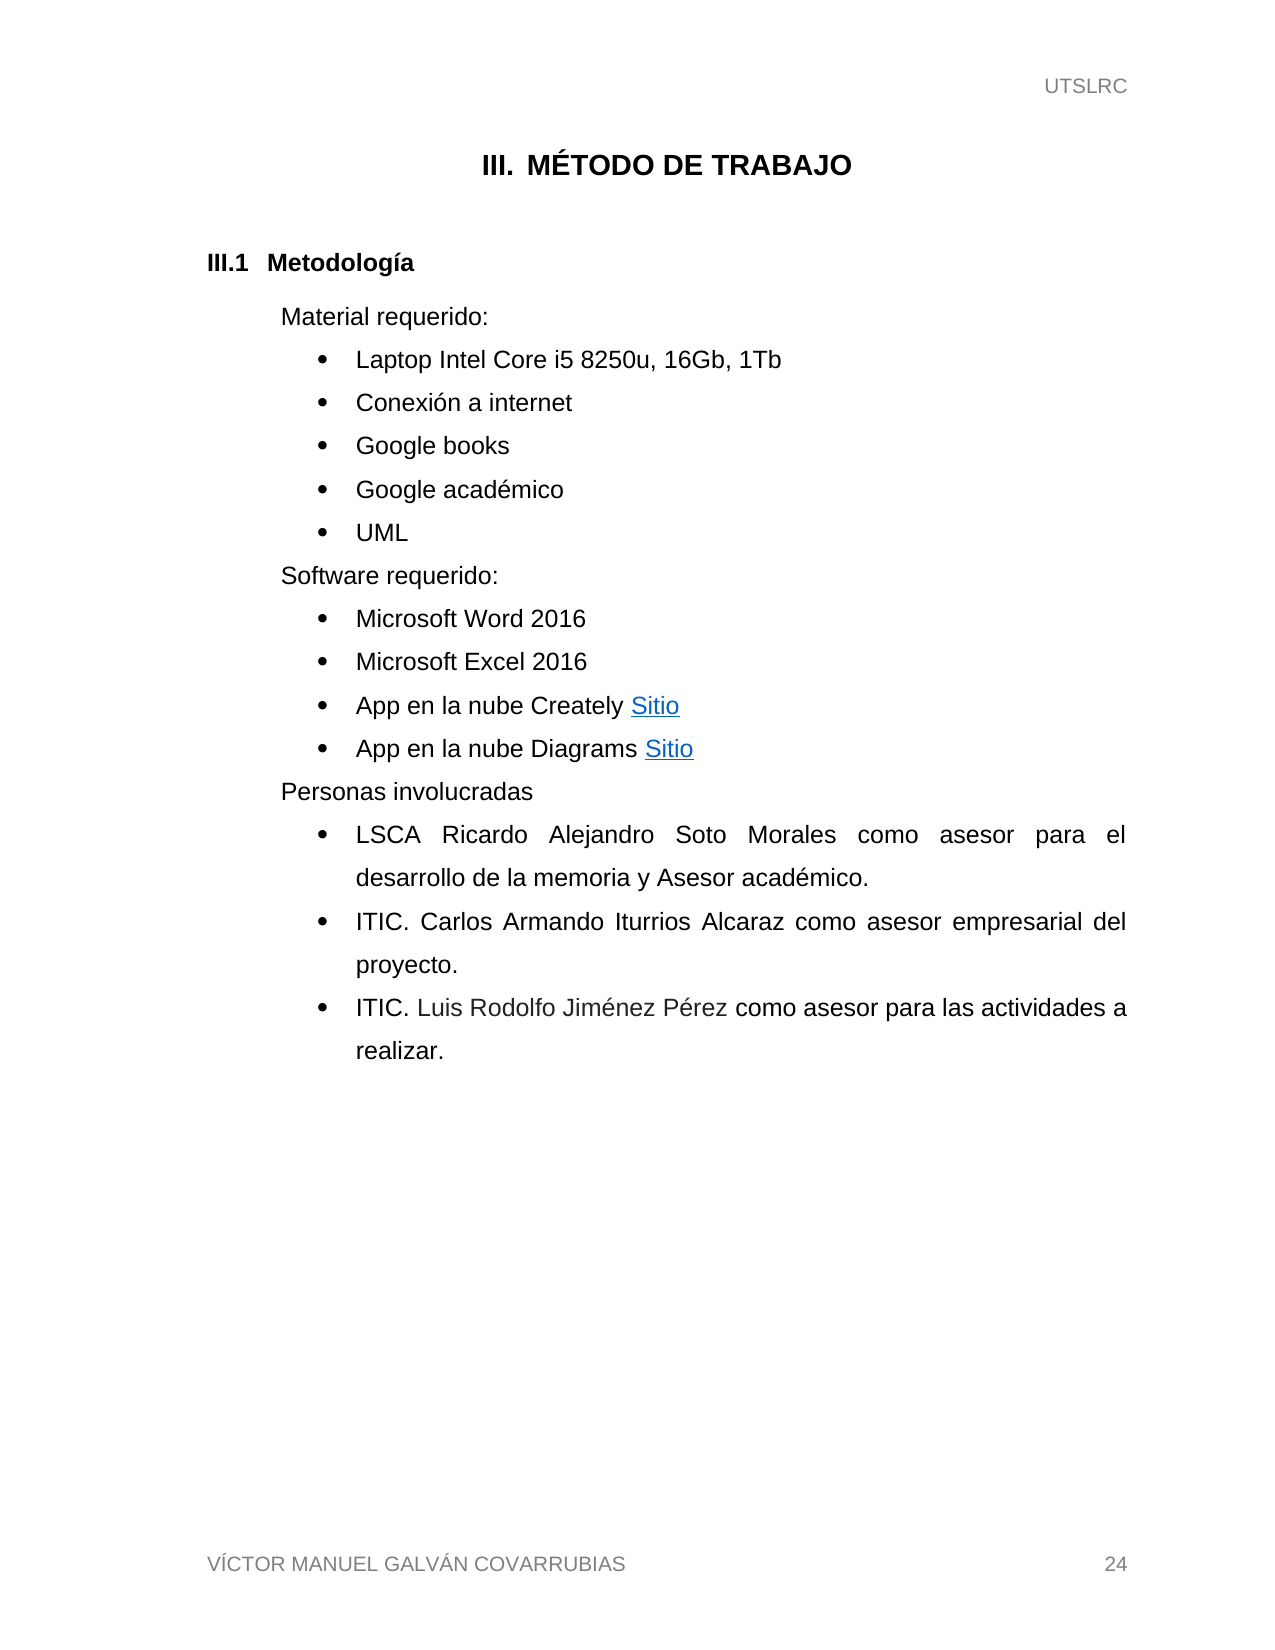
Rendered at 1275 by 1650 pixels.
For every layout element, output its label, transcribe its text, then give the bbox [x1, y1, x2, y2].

text Software requerido: [207, 561, 1127, 590]
list Laptop Intel Core i5 8250u, 16Gb, 1Tb [318, 345, 1127, 374]
text Material requerido: [207, 302, 1127, 331]
list App en la nube Creately Sitio [318, 691, 1127, 719]
list Google académico [318, 474, 1127, 503]
list App en la nube Diagrams Sitio [318, 734, 1127, 763]
list Microsoft Excel 2016 [318, 647, 1127, 676]
list Conexión a internet [318, 388, 1127, 417]
subtitle Metodología [207, 248, 1127, 277]
list LSCA Ricardo Alejandro Soto Morales como asesor para el desarrollo de la memoria y Asesor académico. [318, 820, 1127, 892]
list UML [318, 518, 1127, 547]
text Personas involucradas [207, 777, 1127, 806]
list ITIC. Luis Rodolfo Jiménez Pérez como asesor para las actividades a realizar. [318, 993, 1127, 1065]
list Google books [318, 431, 1127, 460]
subtitle MÉTODO DE TRABAJO [207, 148, 1127, 181]
list Microsoft Word 2016 [318, 604, 1127, 633]
list ITIC. Carlos Armando Iturrios Alcaraz como asesor empresarial del proyecto. [318, 907, 1127, 978]
